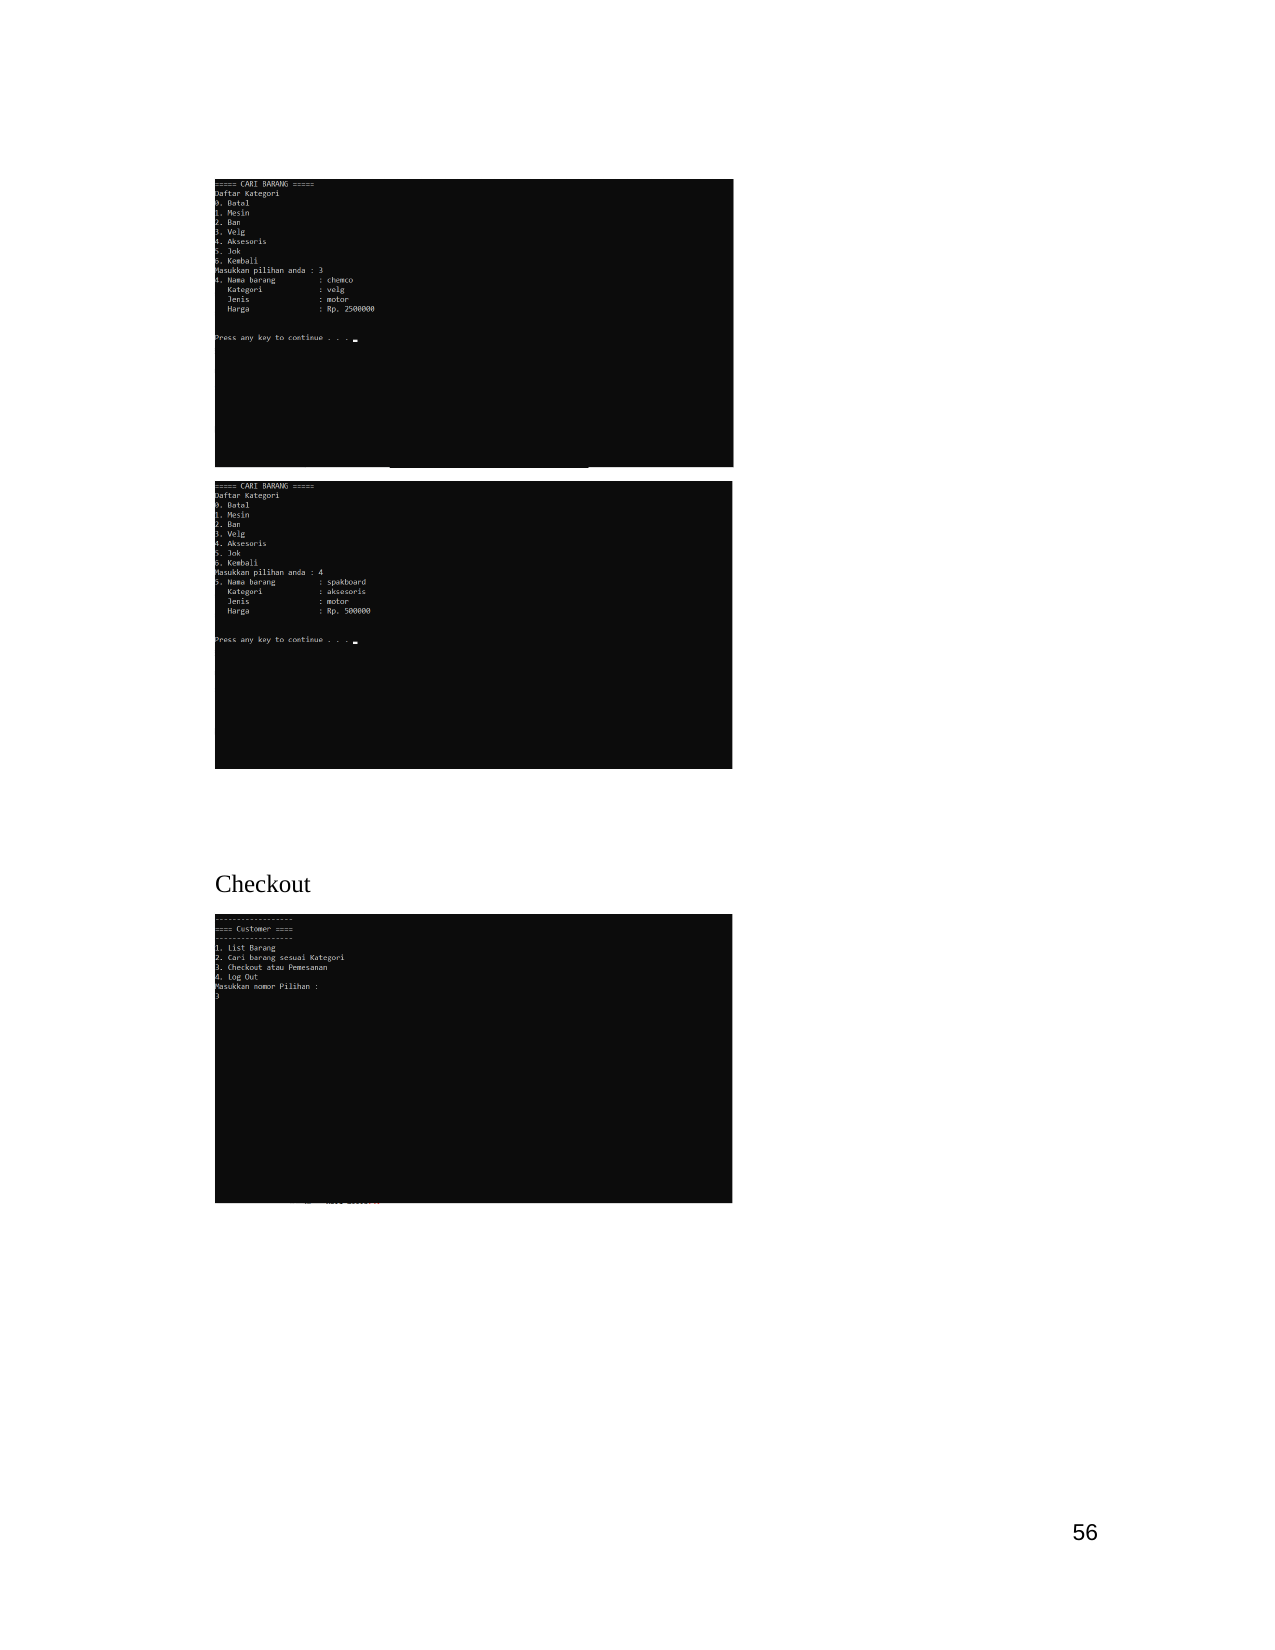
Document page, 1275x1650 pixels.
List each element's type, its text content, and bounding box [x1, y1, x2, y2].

picture [214, 177, 734, 468]
text Checkout [215, 869, 1098, 898]
picture [214, 480, 733, 769]
picture [214, 912, 733, 1204]
